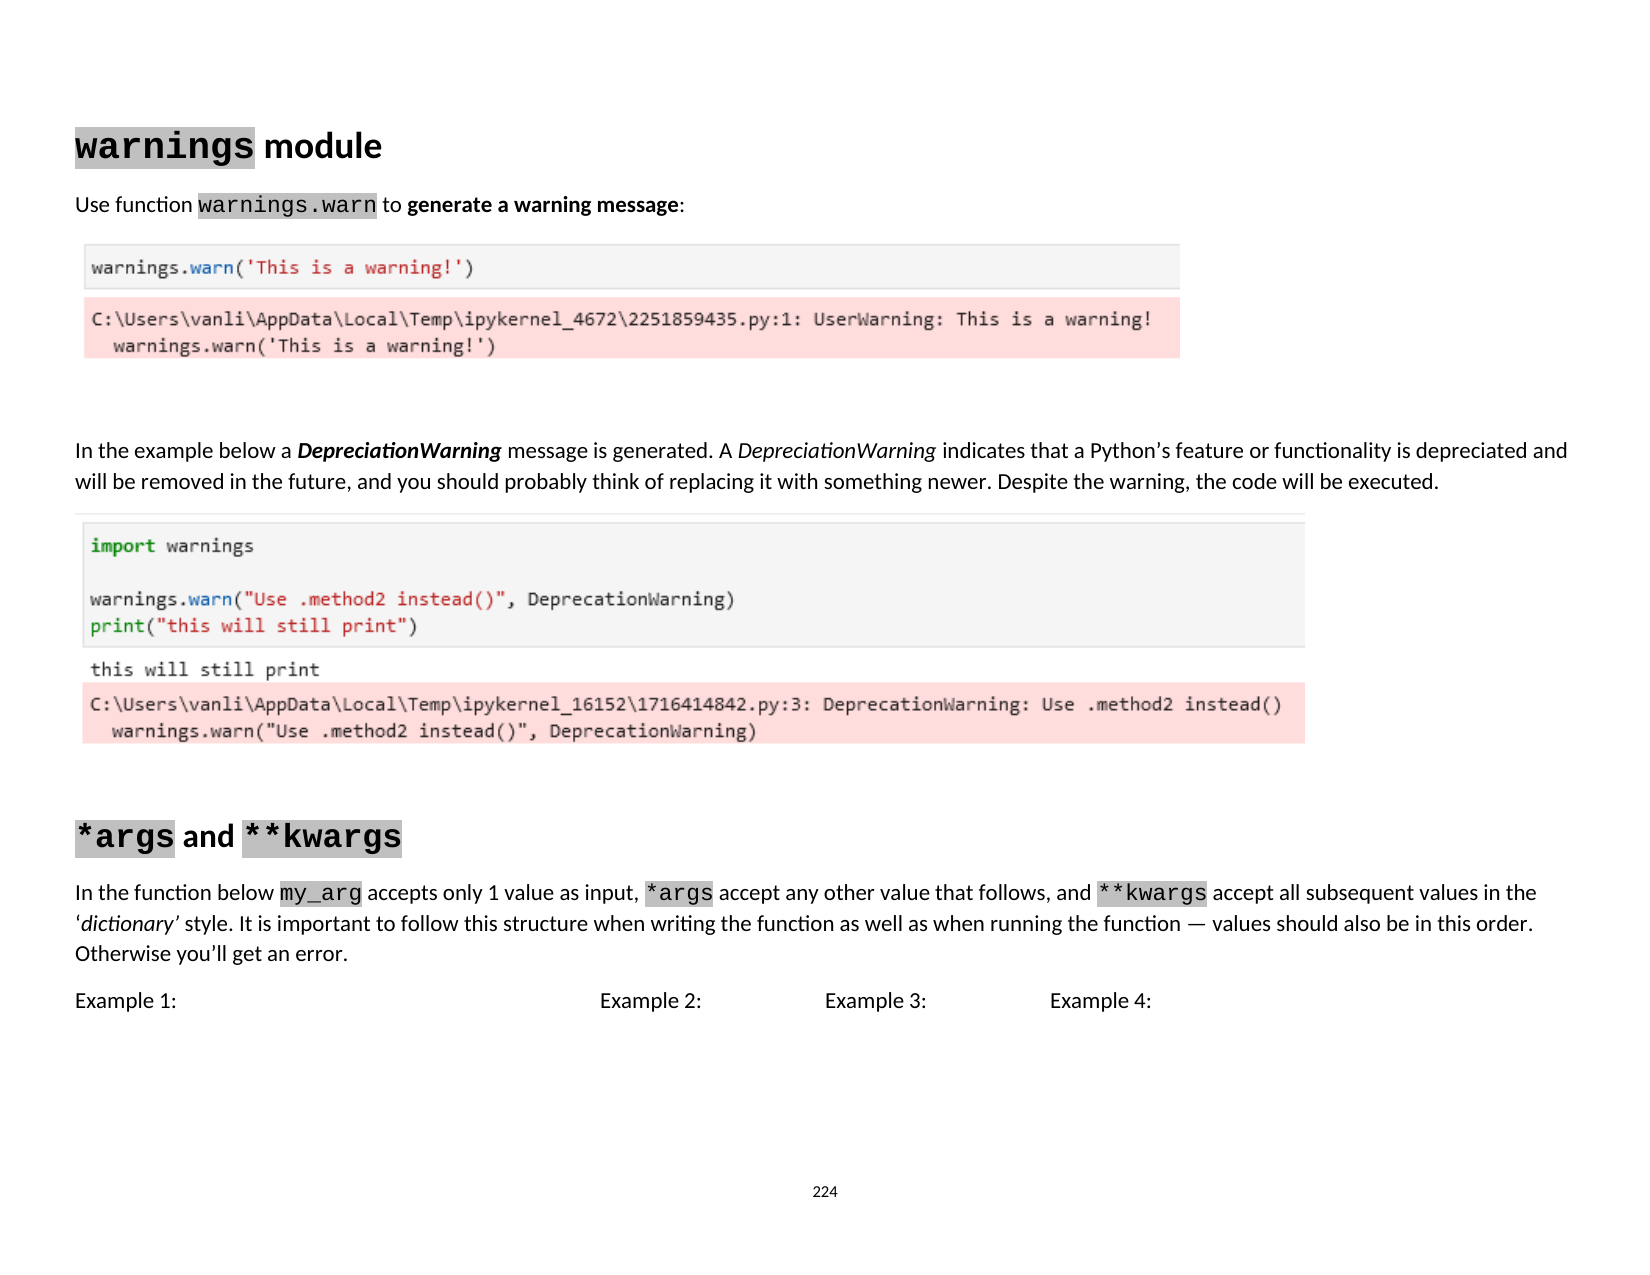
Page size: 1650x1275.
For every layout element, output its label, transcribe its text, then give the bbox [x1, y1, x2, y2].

text Example 1: Example 2: Example 3: Example 4: [75, 986, 1575, 1014]
text In the function below my_arg accepts only 1 value as input, *args accept any other value that follows, and **kwargs accept all subsequent values in the ‘dictionary’ style. It is important to follow this structure when writing the function as well as when running the function — values should also be in this order. Otherwise you’ll get an error. [75, 878, 1575, 967]
text In the example below a DepreciationWarning message is generated. A DepreciationWarning indicates that a Python’s feature or functionality is depreciated and will be removed in the future, and you should probably think of replacing it with something newer. Despite the warning, the code will be executed. [75, 437, 1575, 495]
text warnings module [75, 122, 1575, 169]
text Use function warnings.warn to generate a warning message: [75, 190, 1575, 219]
text *args and **kwargs [75, 815, 1575, 858]
picture [75, 513, 1305, 750]
picture [75, 238, 1180, 371]
